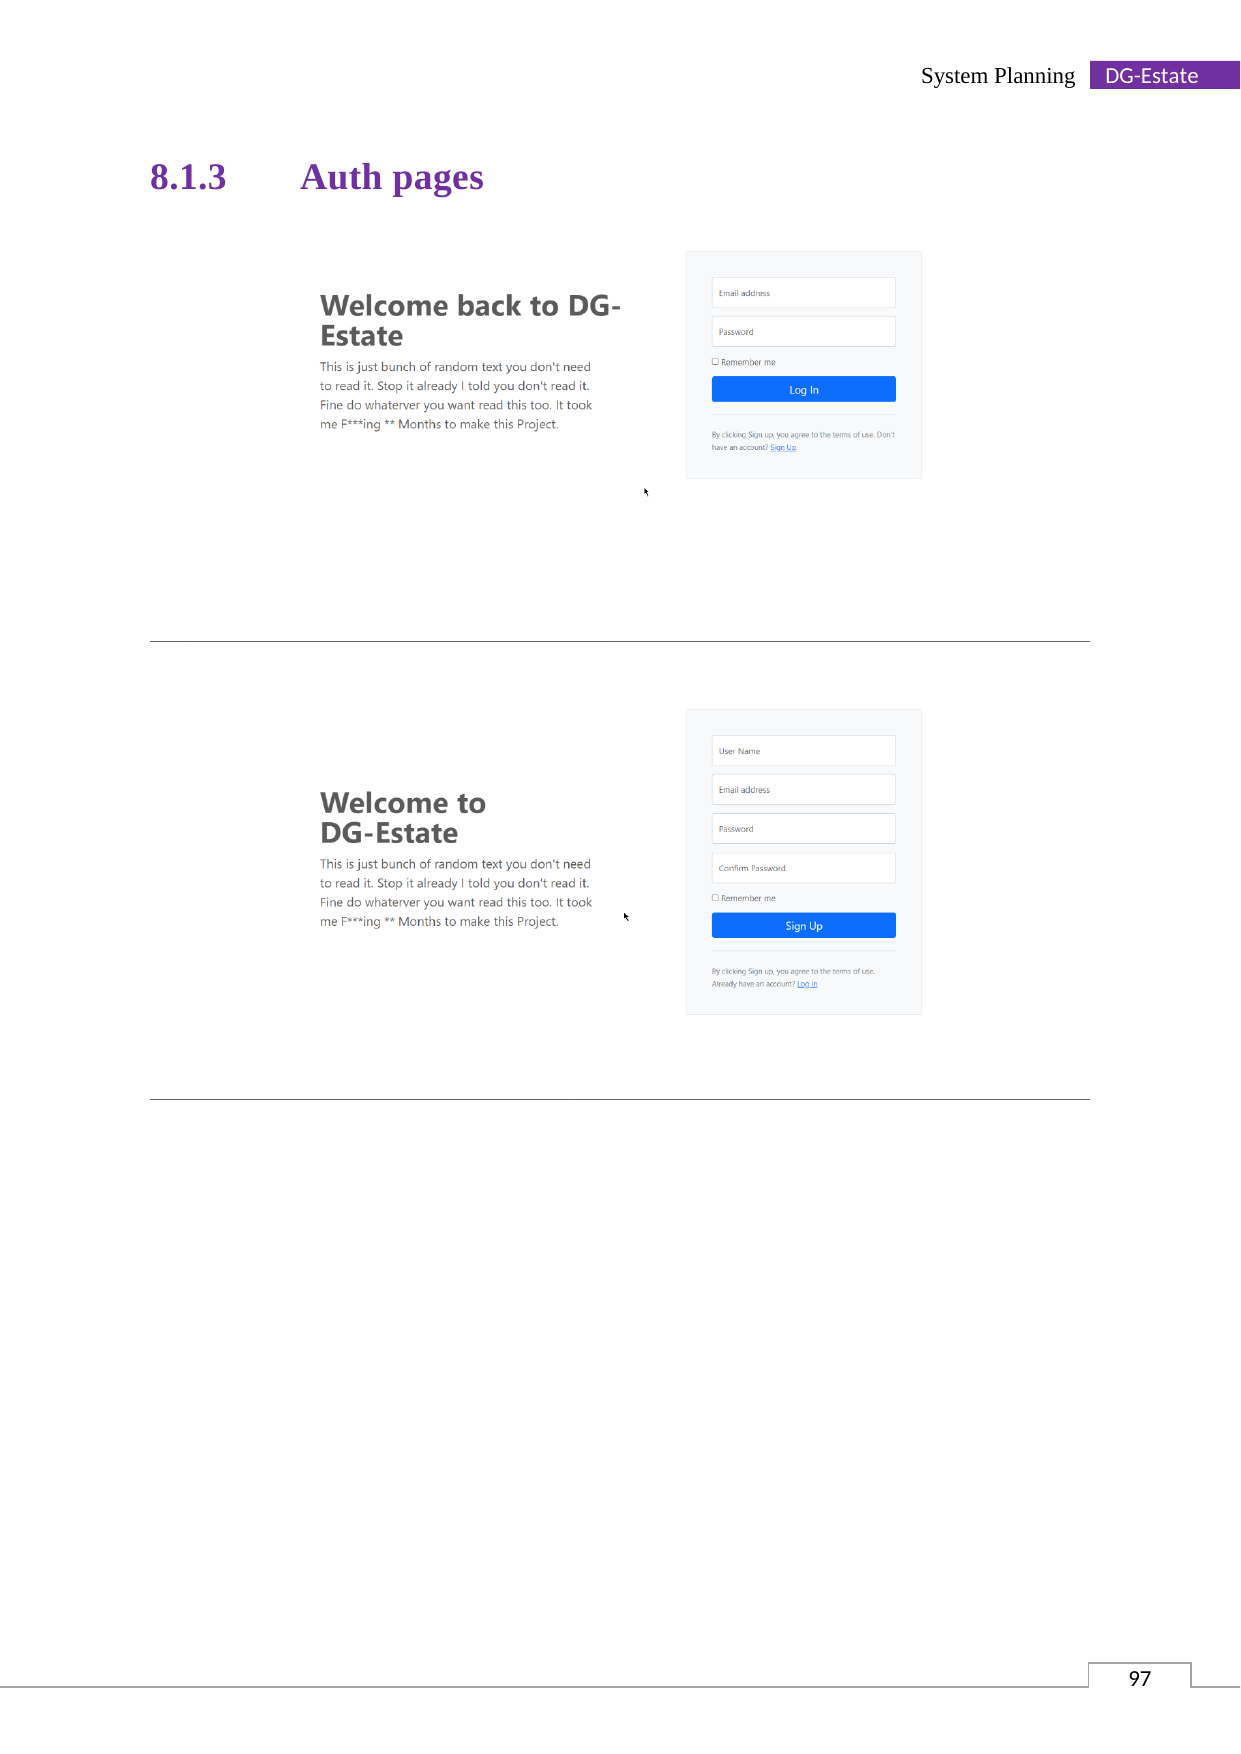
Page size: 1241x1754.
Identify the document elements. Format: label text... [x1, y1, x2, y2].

picture [150, 200, 1091, 642]
subtitle Auth pages [150, 154, 1090, 197]
picture [150, 658, 1091, 1100]
